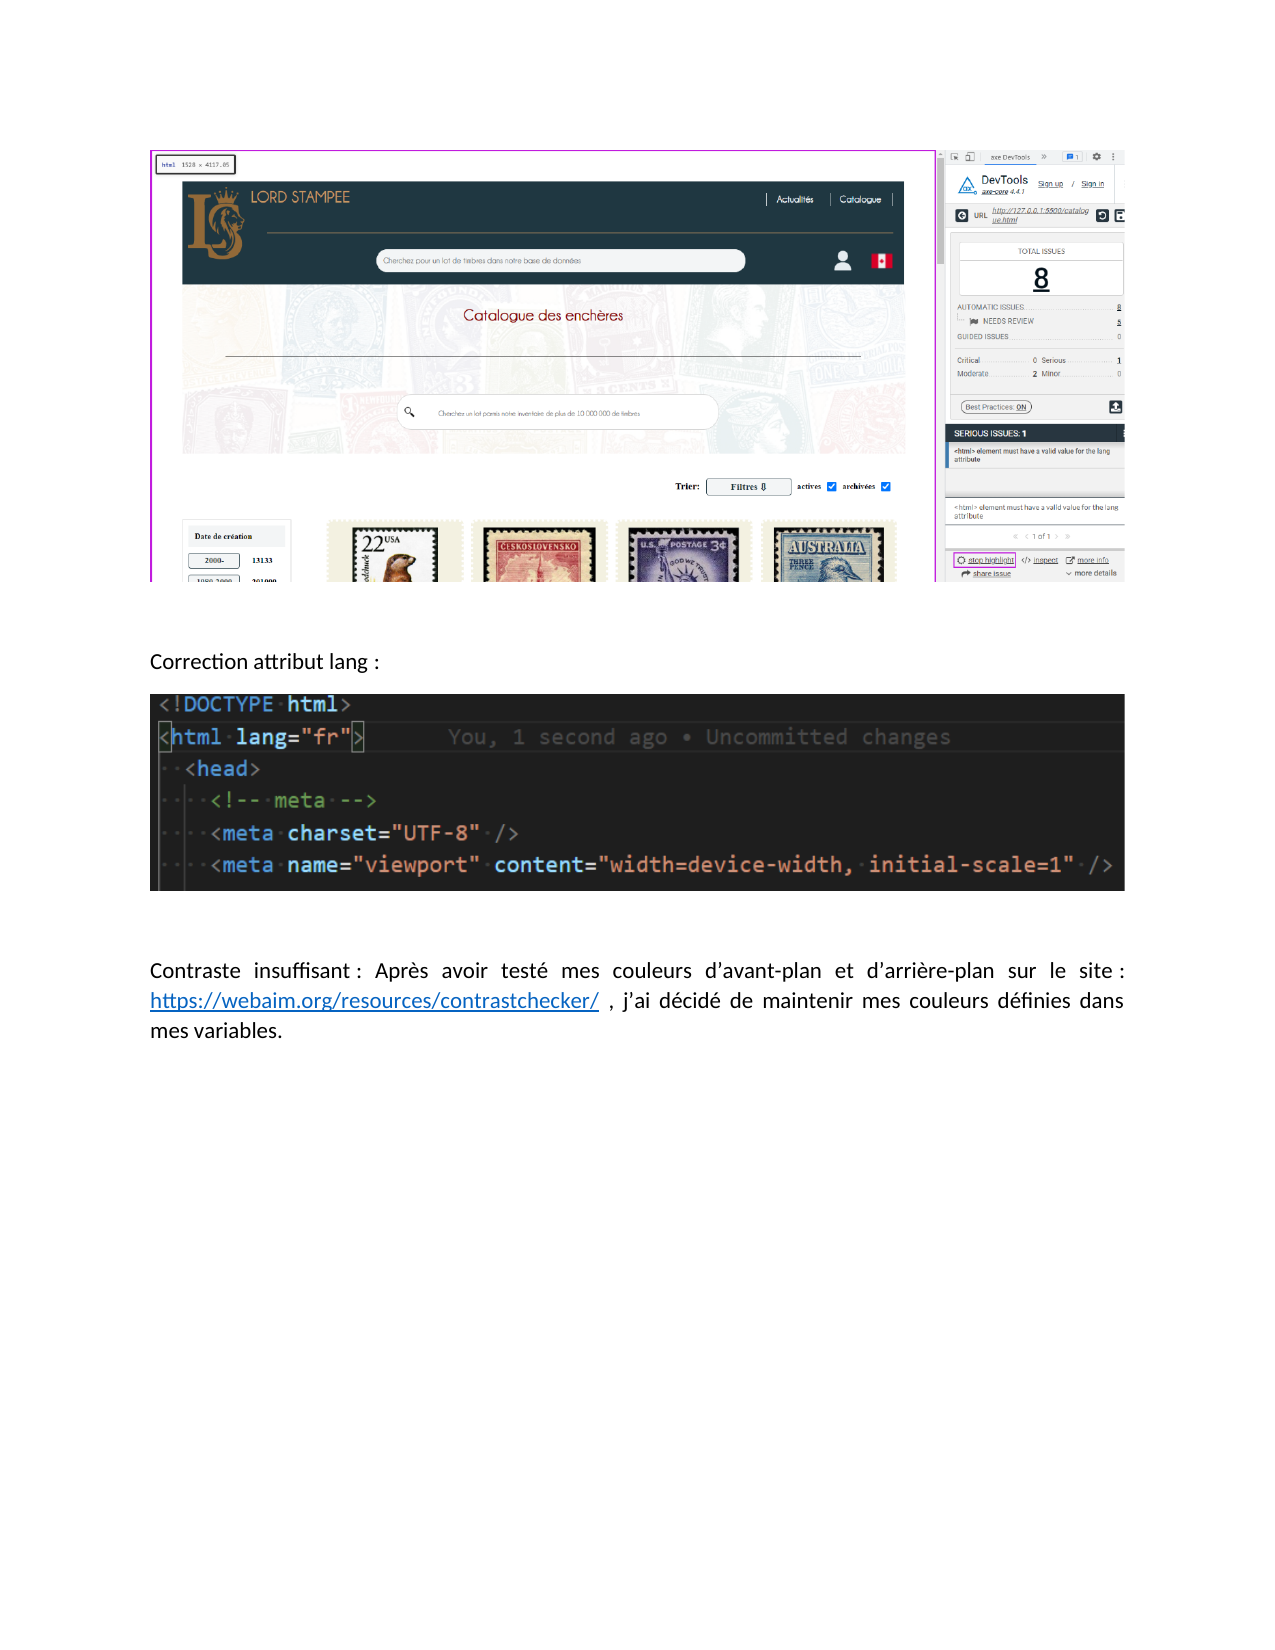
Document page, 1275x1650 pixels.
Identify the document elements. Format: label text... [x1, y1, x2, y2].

picture [150, 150, 1125, 582]
text Correction attribut lang : [150, 647, 1125, 675]
picture [150, 694, 1125, 891]
text Contraste insuffisant : Après avoir testé mes couleurs d’avant-plan et d’arrière-plan sur le site : https://webaim.org/resources/contrastchecker/ , j’ai décidé de maintenir mes couleurs définies dans mes variables. [150, 956, 1125, 1044]
